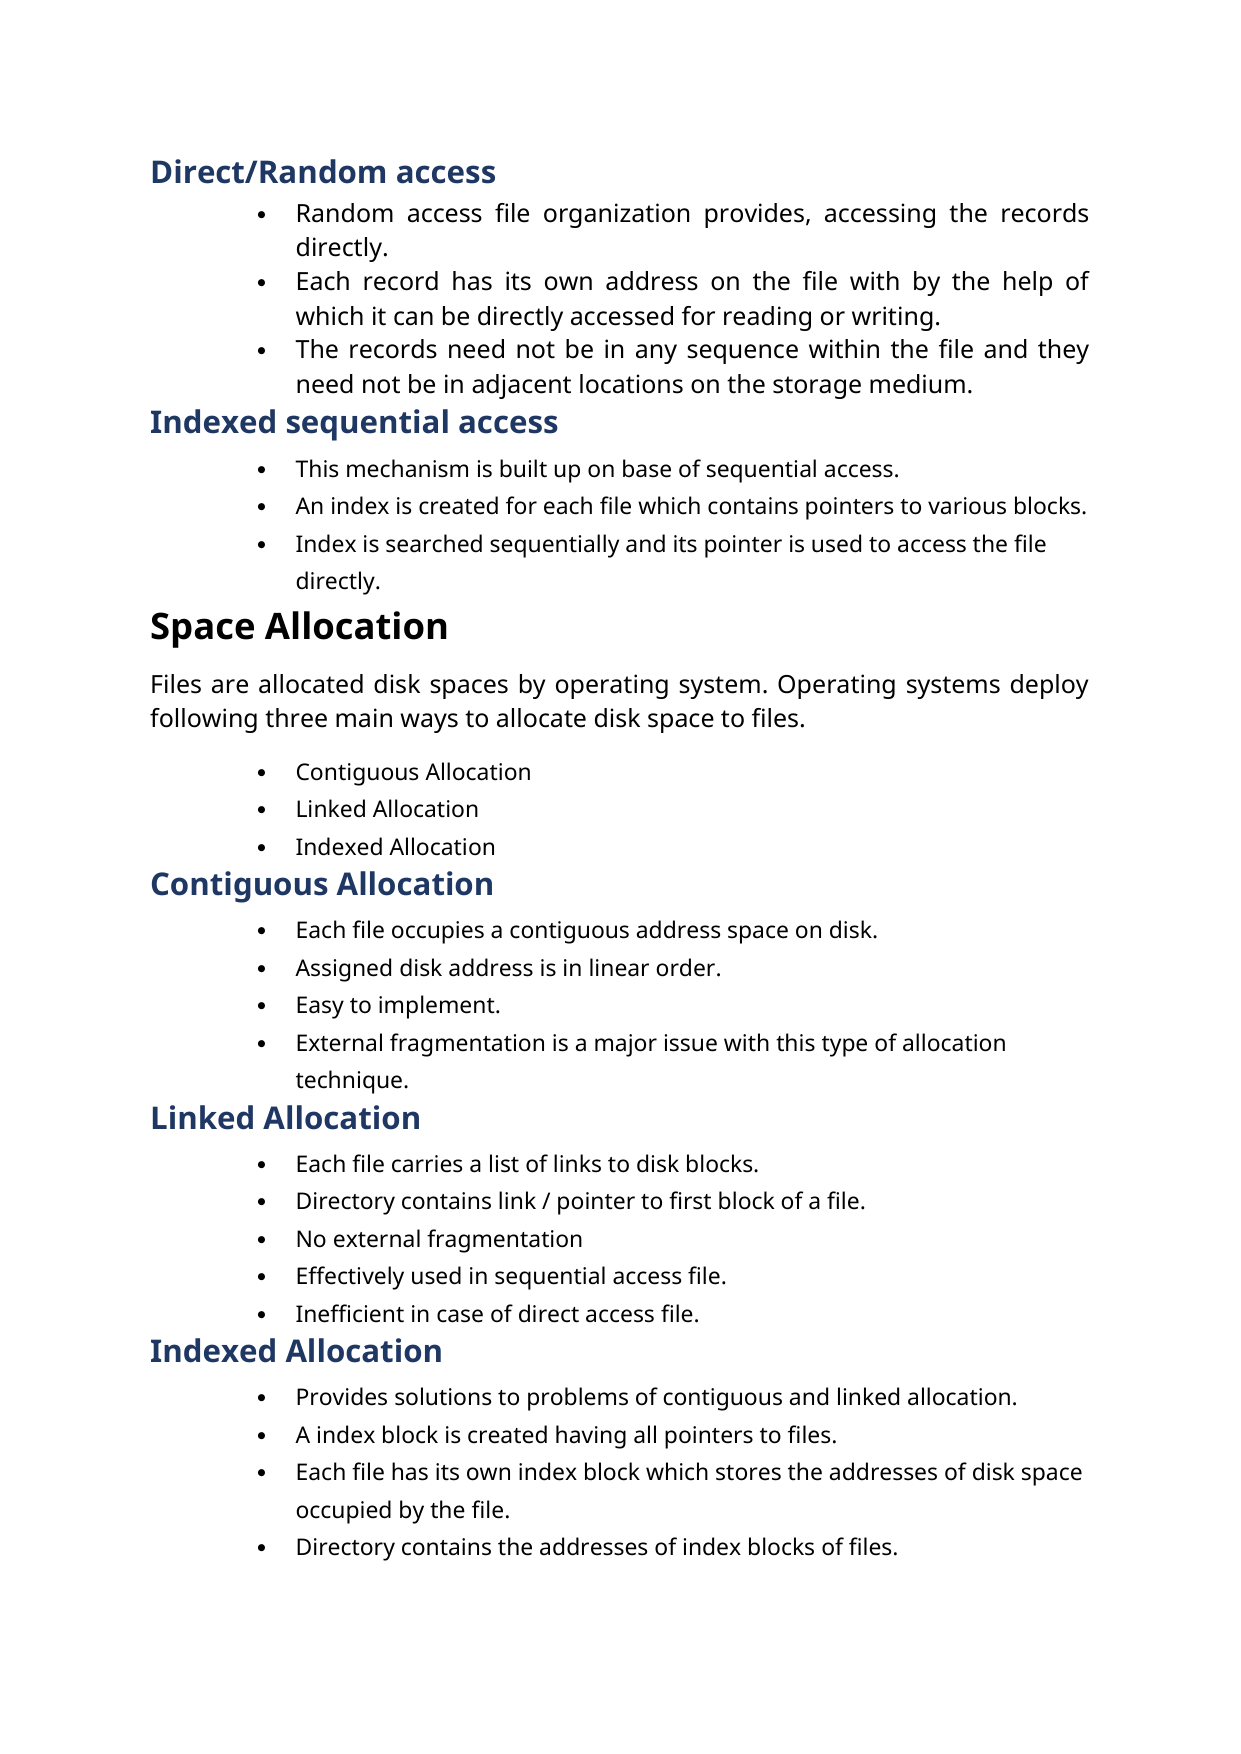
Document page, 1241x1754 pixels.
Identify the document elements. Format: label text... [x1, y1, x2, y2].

list Linked Allocation [258, 787, 1090, 825]
subtitle Direct/Random access [150, 150, 1090, 193]
text Files are allocated disk spaces by operating system. Operating systems deploy following three main ways to allocate disk space to files. [150, 667, 1090, 735]
subtitle Contiguous Allocation [150, 862, 1090, 905]
list Each file carries a list of links to disk blocks. [258, 1142, 1090, 1179]
list Each file occupies a contiguous address space on disk. [258, 908, 1090, 946]
list Each record has its own address on the file with by the help of which it can be directly accessed for reading or writing. [258, 264, 1090, 332]
subtitle Linked Allocation [150, 1096, 1090, 1138]
list Index is searched sequentially and its pointer is used to access the file directly. [258, 521, 1090, 596]
list Random access file organization provides, accessing the records directly. [258, 196, 1090, 264]
list The records need not be in any sequence within the file and they need not be in adjacent locations on the storage medium. [258, 332, 1090, 400]
list An index is created for each file which contains pointers to various blocks. [258, 484, 1090, 521]
list Effectively used in sequential access file. [258, 1254, 1090, 1292]
list A index block is created having all pointers to files. [258, 1412, 1090, 1450]
list External fragmentation is a major issue with this type of allocation technique. [258, 1021, 1090, 1096]
subtitle Indexed sequential access [150, 400, 1090, 443]
list Provides solutions to problems of contiguous and linked allocation. [258, 1375, 1090, 1412]
list This mechanism is built up on base of sequential access. [258, 446, 1090, 484]
list Assigned disk address is in linear order. [258, 946, 1090, 983]
list Directory contains link / pointer to first block of a file. [258, 1179, 1090, 1217]
list Indexed Allocation [258, 825, 1090, 862]
subtitle Indexed Allocation [150, 1329, 1090, 1372]
list Contiguous Allocation [258, 750, 1090, 787]
list No external fragmentation [258, 1217, 1090, 1254]
list Each file has its own index block which stores the addresses of disk space occupied by the file. [258, 1450, 1090, 1525]
list Directory contains the addresses of index blocks of files. [258, 1525, 1090, 1562]
subtitle Space Allocation [150, 600, 1090, 650]
list Inefficient in case of direct access file. [258, 1292, 1090, 1329]
list Easy to implement. [258, 983, 1090, 1021]
